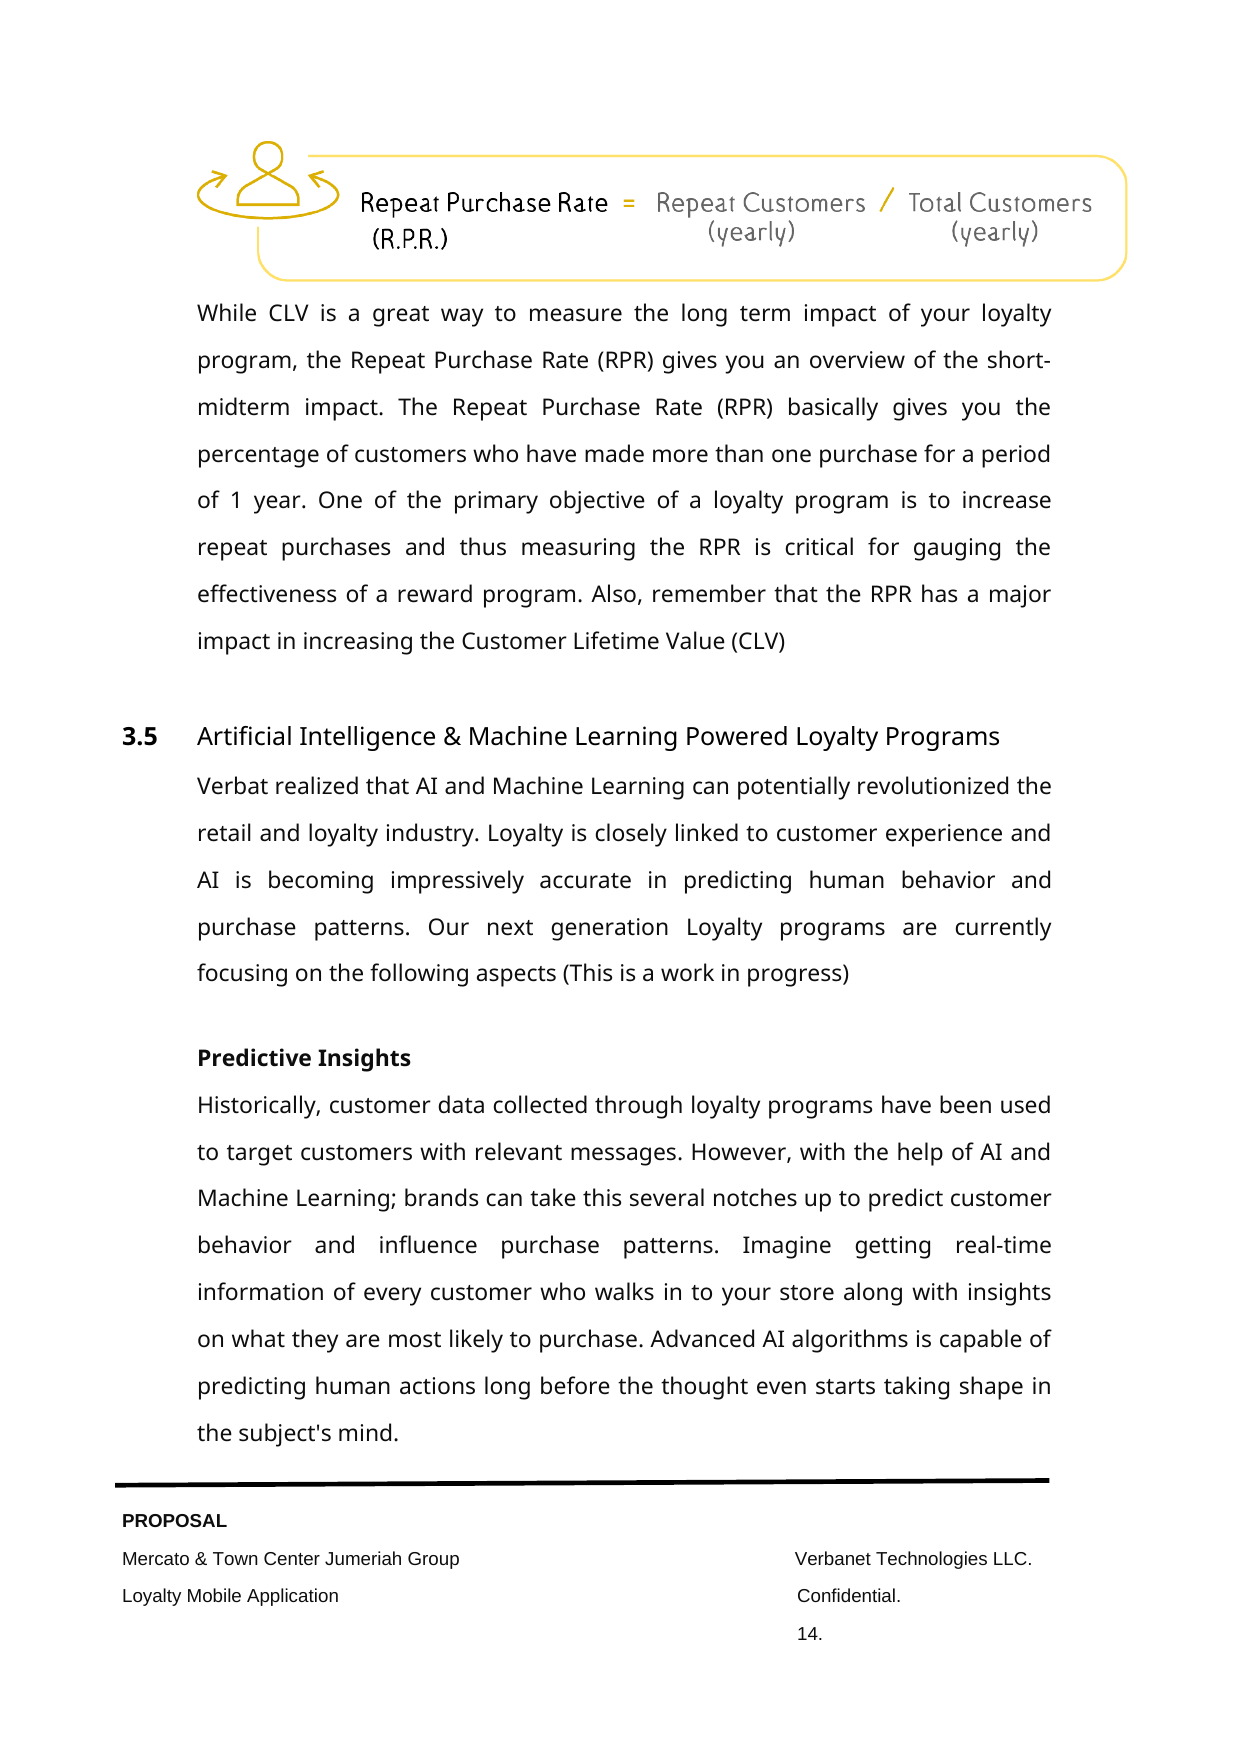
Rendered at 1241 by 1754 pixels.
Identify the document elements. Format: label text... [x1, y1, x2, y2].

subtitle Artificial Intelligence & Machine Learning Powered Loyalty Programs [122, 719, 1053, 753]
text While CLV is a great way to measure the long term impact of your loyalty program, the Repeat Purchase Rate (RPR) gives you an overview of the short-midterm impact. The Repeat Purchase Rate (RPR) basically gives you the percentage of customers who have made more than one purchase for a period of 1 year. One of the primary objective of a loyalty program is to increase repeat purchases and thus measuring the RPR is critical for gauging the effectiveness of a reward program. Also, remember that the RPR has a major impact in increasing the Customer Lifetime Value (CLV) [197, 297, 1053, 656]
text Predictive Insights [197, 1042, 1053, 1073]
text Verbat realized that AI and Machine Learning can potentially revolutionized the retail and loyalty industry. Loyalty is closely linked to customer experience and AI is becoming impressively accurate in predicting human behavior and purchase patterns. Our next generation Loyalty programs are currently focusing on the following aspects (This is a work in progress) [197, 770, 1053, 988]
text Historically, customer data collected through loyalty programs have been used to target customers with relevant messages. However, with the help of AI and Machine Learning; brands can take this several notches up to predict customer behavior and influence purchase patterns. Imagine getting real-time information of every customer who walks in to your store along with insights on what they are most likely to purchase. Advanced AI algorithms is capable of predicting human actions long before the thought even starts taking shape in the subject's mind. [197, 1088, 1053, 1448]
picture [196, 140, 1128, 282]
